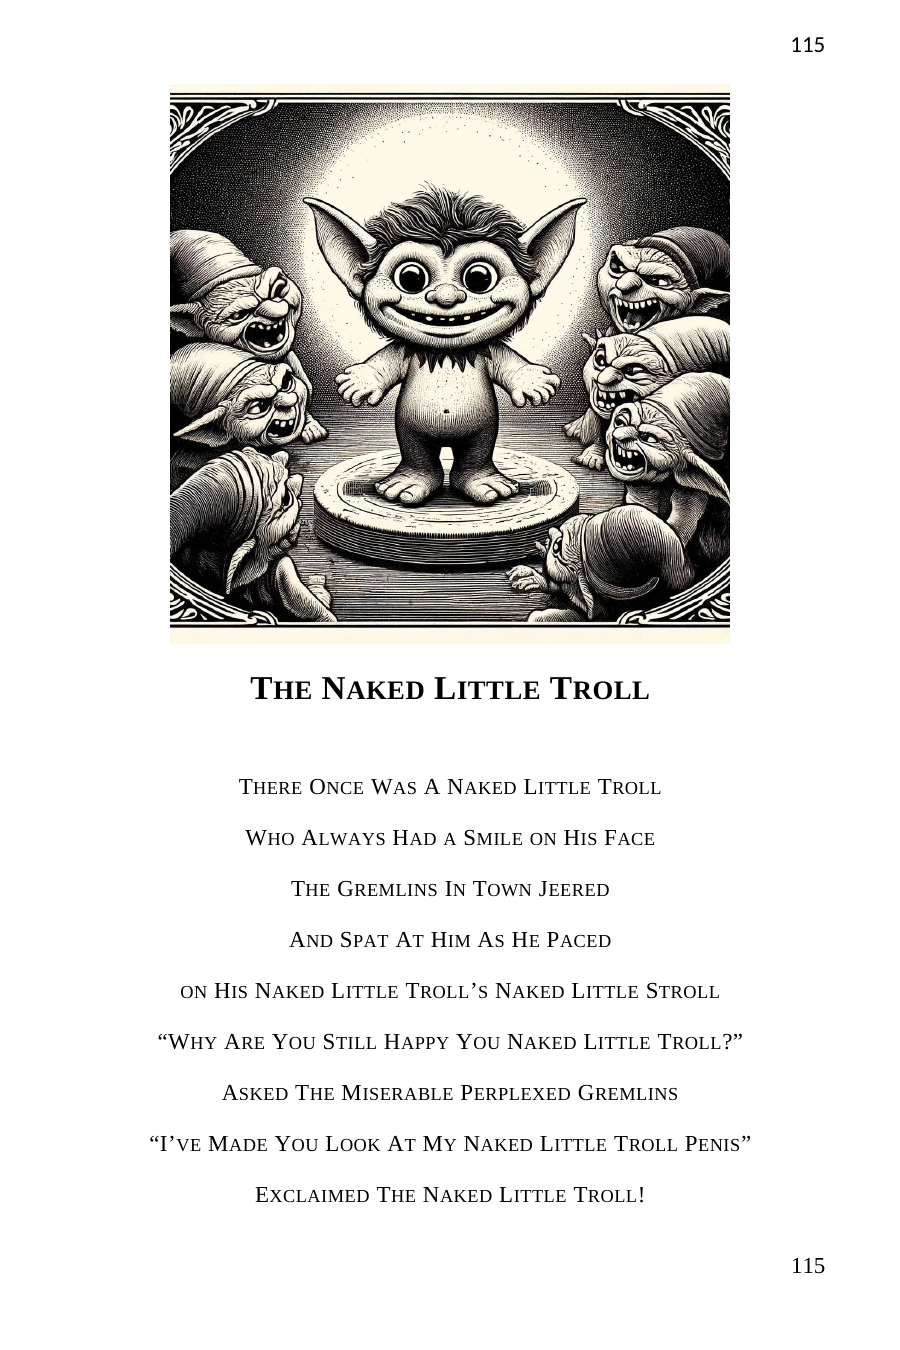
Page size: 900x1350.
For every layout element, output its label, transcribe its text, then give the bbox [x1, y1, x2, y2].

picture [170, 84, 730, 644]
text The Gremlins In Town Jeered [75, 875, 825, 901]
text “I’ve Made You Look At My Naked Little Troll Penis” [75, 1130, 825, 1156]
text And Spat At Him As He Paced [75, 926, 825, 952]
text There Once Was A Naked Little Troll [75, 773, 825, 799]
text “Why Are You Still Happy You Naked Little Troll?” [75, 1028, 825, 1054]
text on His Naked Little Troll’s Naked Little Stroll [75, 977, 825, 1003]
text Asked The Miserable Perplexed Gremlins [75, 1079, 825, 1105]
text The Naked Little Troll [75, 669, 825, 707]
text Exclaimed The Naked Little Troll! [75, 1181, 825, 1207]
text Who Always Had a Smile on His Face [75, 824, 825, 850]
